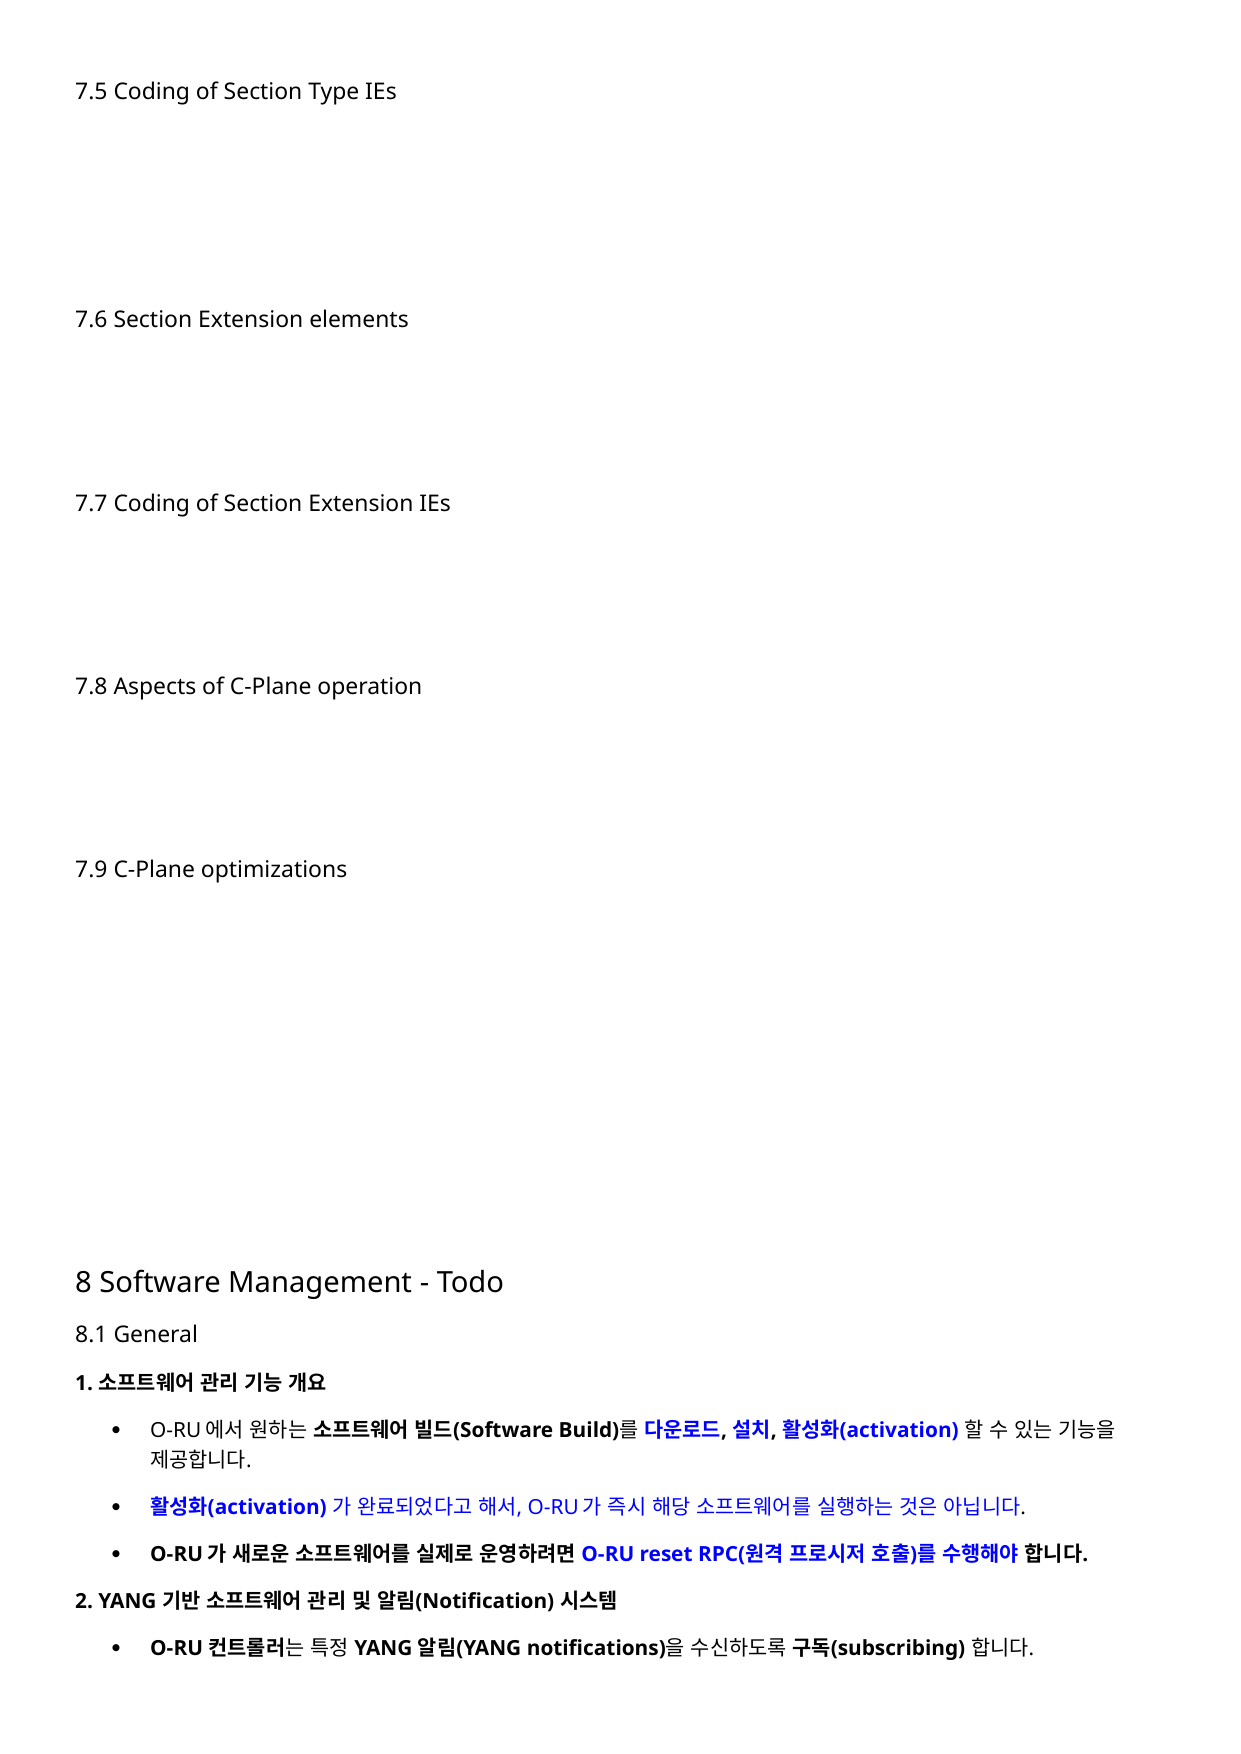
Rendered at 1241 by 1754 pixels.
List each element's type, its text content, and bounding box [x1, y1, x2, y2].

subtitle 8.1 General [75, 1318, 1165, 1349]
subtitle 7.7 Coding of Section Extension IEs [75, 487, 1165, 518]
text 1. 소프트웨어 관리 기능 개요 [75, 1366, 1165, 1396]
subtitle 8 Software Management - Todo [75, 1262, 1165, 1301]
list O-RU가 새로운 소프트웨어를 실제로 운영하려면 O-RU reset RPC(원격 프로시저 호출)를 수행해야 합니다. [112, 1537, 1165, 1568]
subtitle 7.8 Aspects of C-Plane operation [75, 670, 1165, 701]
list 활성화(activation) 가 완료되었다고 해서, O-RU가 즉시 해당 소프트웨어를 실행하는 것은 아닙니다. [112, 1490, 1165, 1521]
subtitle 7.5 Coding of Section Type IEs [75, 75, 1165, 106]
subtitle 7.6 Section Extension elements [75, 303, 1165, 334]
list O-RU 컨트롤러는 특정 YANG 알림(YANG notifications)을 수신하도록 구독(subscribing) 합니다. [112, 1631, 1165, 1662]
text 2. YANG 기반 소프트웨어 관리 및 알림(Notification) 시스템 [75, 1584, 1165, 1614]
list O-RU에서 원하는 소프트웨어 빌드(Software Build)를 다운로드, 설치, 활성화(activation) 할 수 있는 기능을 제공합니다. [112, 1413, 1165, 1474]
subtitle 7.9 C-Plane optimizations [75, 853, 1165, 884]
